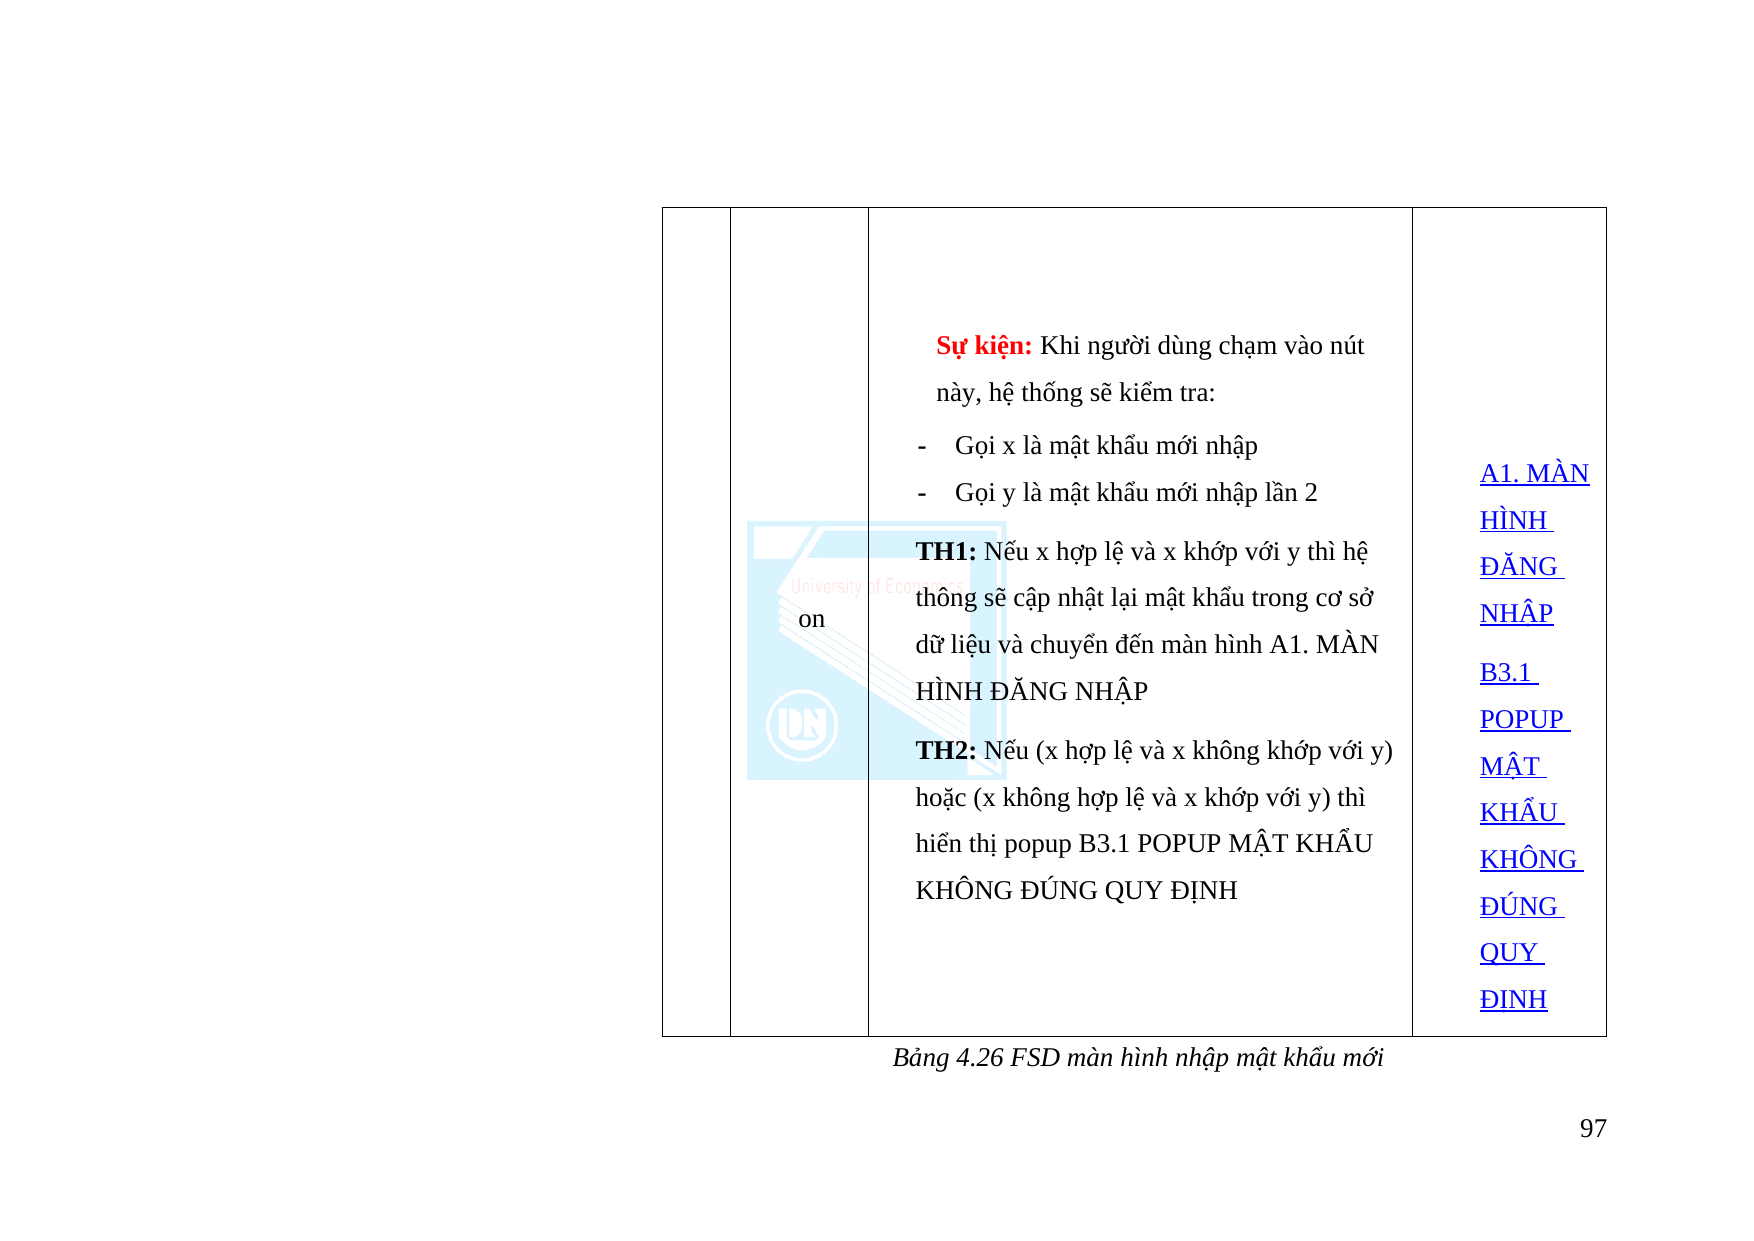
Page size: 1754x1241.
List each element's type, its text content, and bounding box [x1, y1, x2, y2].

table_cell 9 [663, 208, 730, 1036]
table_cell Button [731, 208, 868, 1036]
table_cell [869, 208, 1412, 1036]
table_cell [1413, 208, 1606, 1036]
